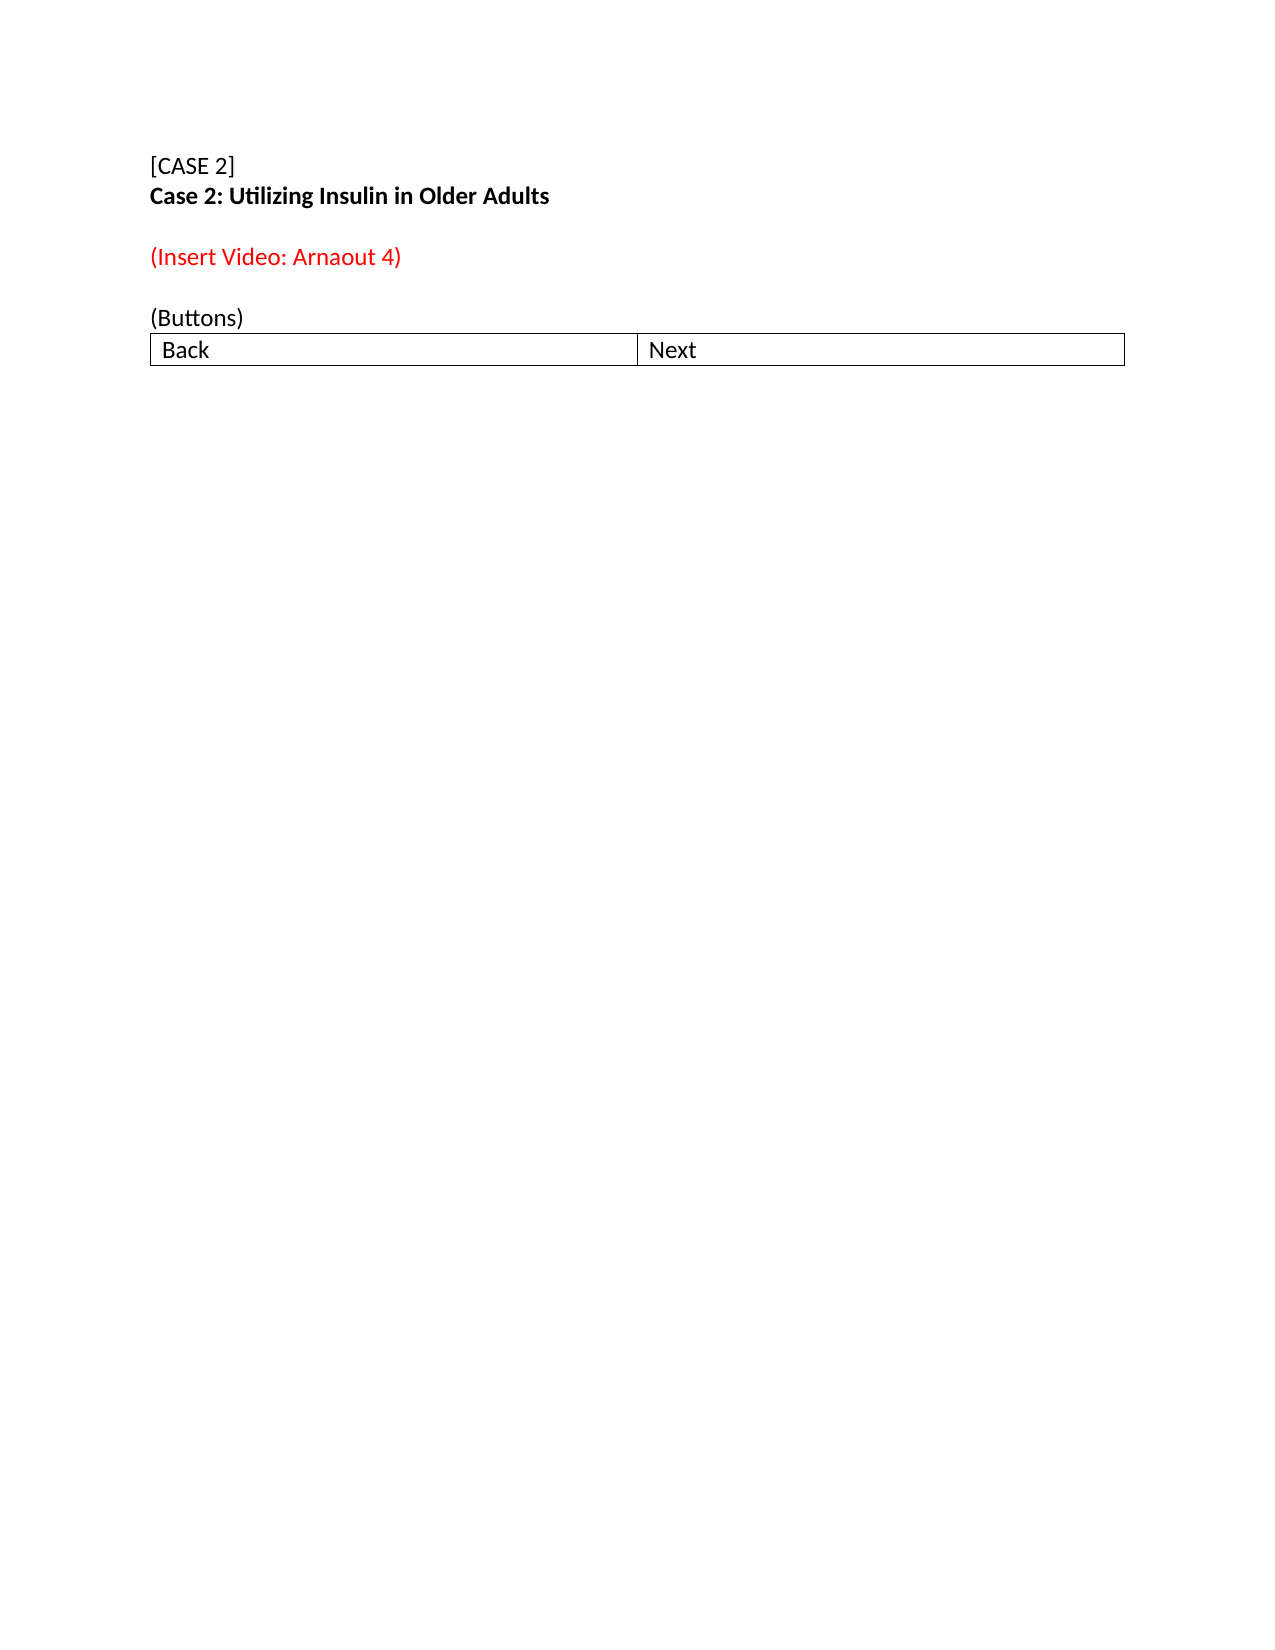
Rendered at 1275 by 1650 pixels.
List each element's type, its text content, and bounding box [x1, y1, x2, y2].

table_header Next [638, 334, 1124, 365]
table_header Back [151, 334, 637, 365]
text (Insert Video: Arnaout 4) [150, 242, 1125, 272]
text [CASE 2] [150, 150, 1125, 181]
text (Buttons) [150, 303, 1125, 333]
text Case 2: Utilizing Insulin in Older Adults [150, 181, 1125, 211]
